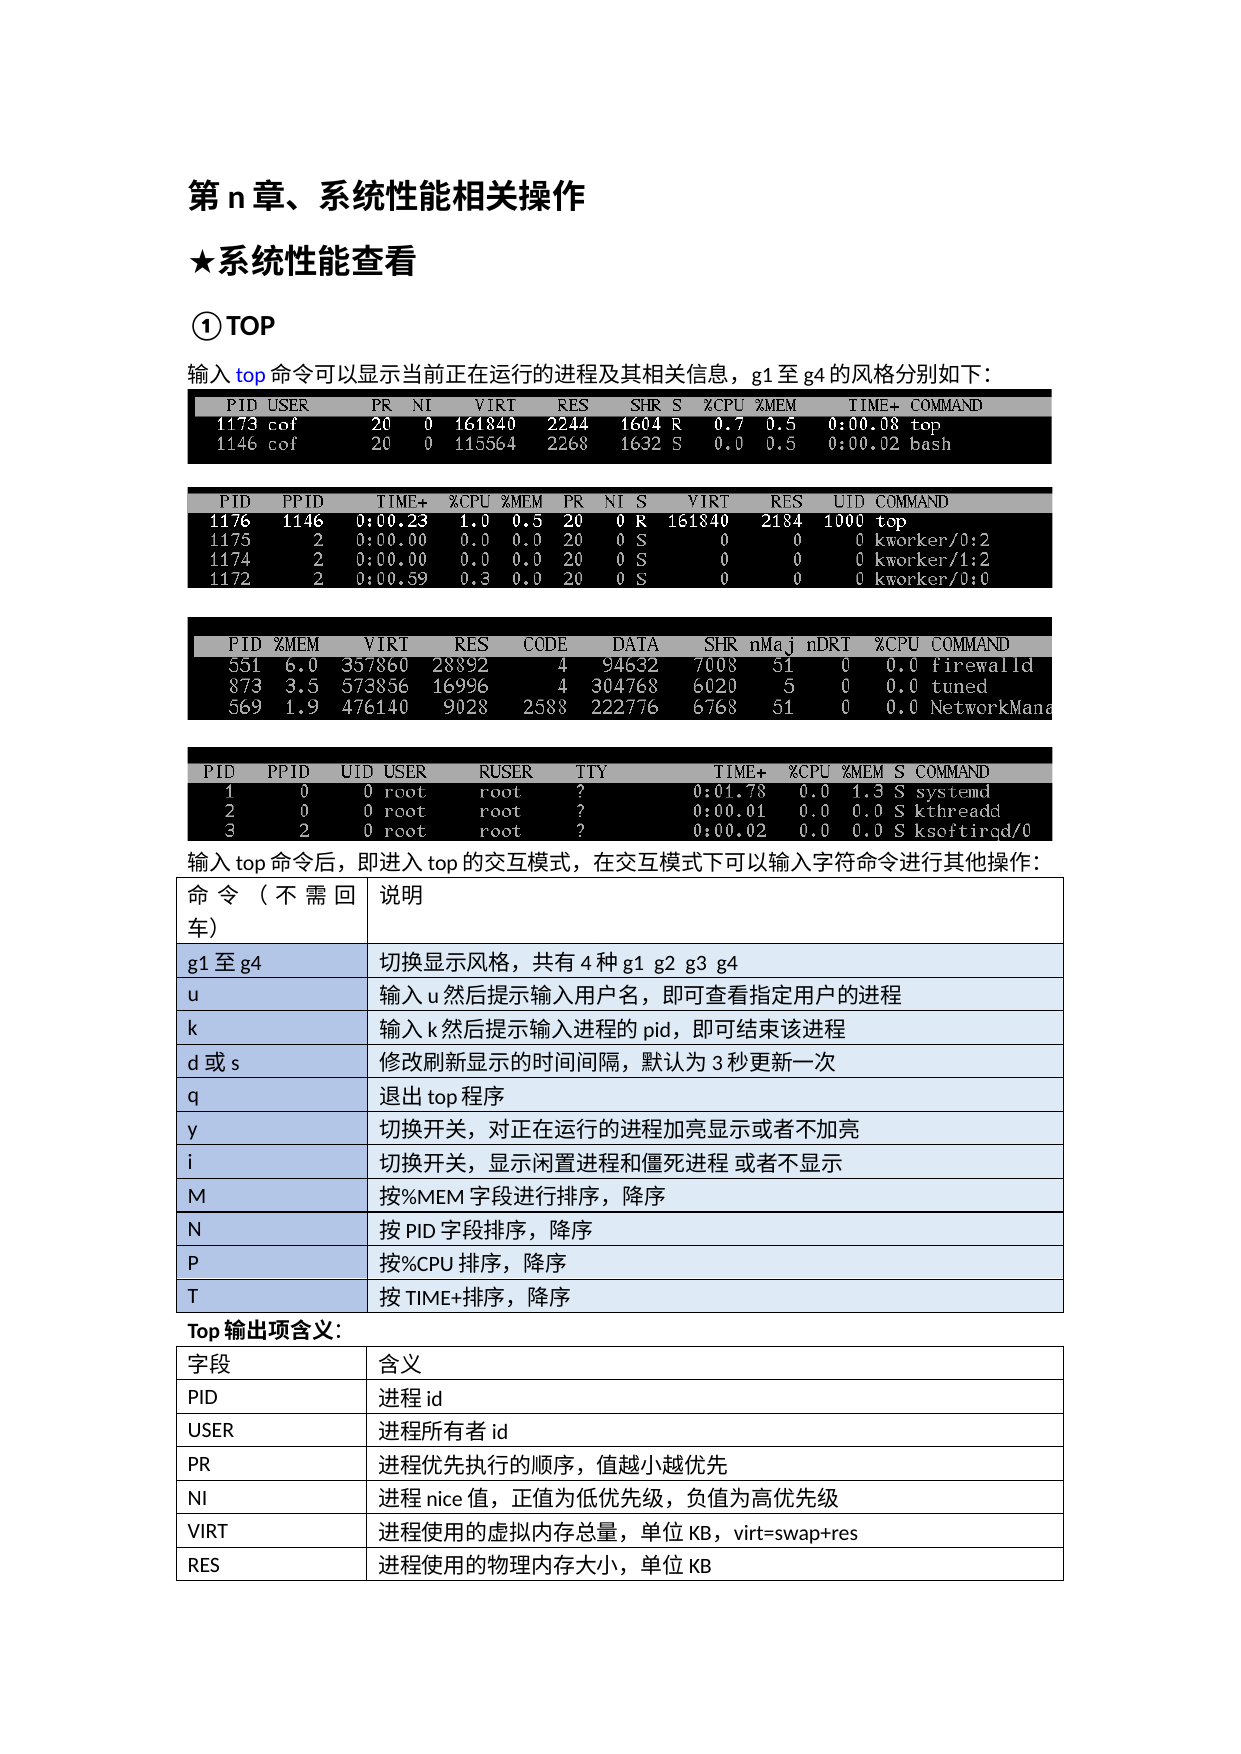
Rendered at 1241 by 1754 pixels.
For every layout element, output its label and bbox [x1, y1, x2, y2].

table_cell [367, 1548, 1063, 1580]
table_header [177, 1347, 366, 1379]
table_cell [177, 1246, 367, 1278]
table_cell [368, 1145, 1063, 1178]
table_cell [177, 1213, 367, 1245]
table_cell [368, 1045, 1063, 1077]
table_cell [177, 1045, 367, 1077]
picture [187, 389, 1052, 464]
picture [187, 487, 1053, 588]
picture [187, 617, 1052, 720]
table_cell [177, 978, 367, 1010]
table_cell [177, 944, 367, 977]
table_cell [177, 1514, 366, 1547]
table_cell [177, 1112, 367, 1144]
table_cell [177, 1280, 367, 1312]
picture [187, 747, 1053, 841]
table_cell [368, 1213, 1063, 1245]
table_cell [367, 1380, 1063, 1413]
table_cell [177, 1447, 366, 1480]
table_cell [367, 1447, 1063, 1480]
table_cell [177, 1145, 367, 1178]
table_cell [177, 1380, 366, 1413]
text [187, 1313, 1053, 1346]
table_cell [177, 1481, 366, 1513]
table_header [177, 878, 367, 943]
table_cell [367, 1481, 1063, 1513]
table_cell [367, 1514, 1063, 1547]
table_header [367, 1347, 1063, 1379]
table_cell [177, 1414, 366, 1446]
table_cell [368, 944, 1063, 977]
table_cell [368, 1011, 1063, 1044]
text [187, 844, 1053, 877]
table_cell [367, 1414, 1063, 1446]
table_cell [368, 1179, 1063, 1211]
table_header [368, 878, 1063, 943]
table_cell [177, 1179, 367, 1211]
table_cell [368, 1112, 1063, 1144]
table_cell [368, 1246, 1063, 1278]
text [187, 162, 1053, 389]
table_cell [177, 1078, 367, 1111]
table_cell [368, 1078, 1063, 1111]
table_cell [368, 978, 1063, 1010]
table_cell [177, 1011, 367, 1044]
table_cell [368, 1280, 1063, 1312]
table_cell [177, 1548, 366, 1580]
